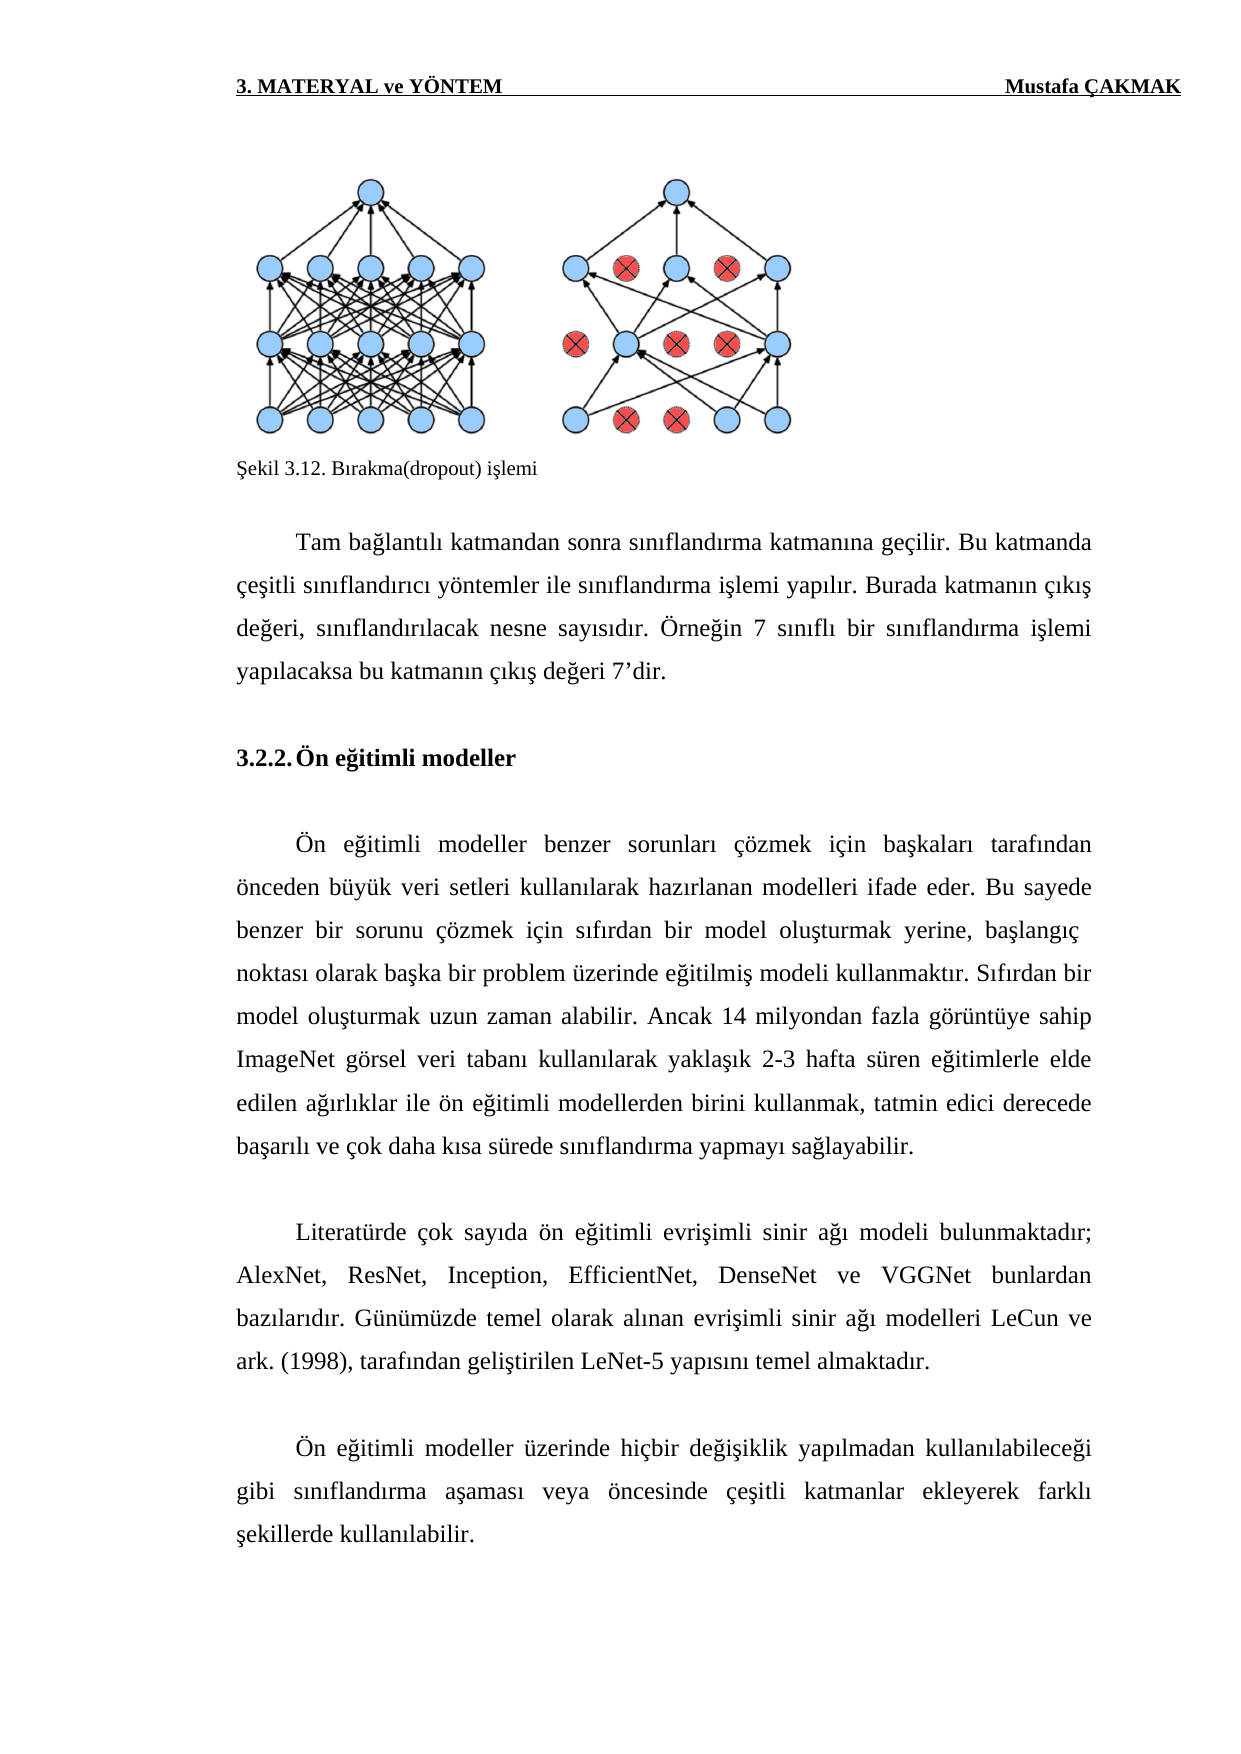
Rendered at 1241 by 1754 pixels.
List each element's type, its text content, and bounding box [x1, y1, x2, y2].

subtitle Ön eğitimli modeller [236, 743, 1093, 771]
text Ön eğitimli modeller benzer sorunları çözmek için başkaları tarafından önceden büyük veri setleri kullanılarak hazırlanan modelleri ifade eder. Bu sayede benzer bir sorunu çözmek için sıfırdan bir model oluşturmak yerine, başlangıç ​​noktası olarak başka bir problem üzerinde eğitilmiş modeli kullanmaktır. Sıfırdan bir model oluşturmak uzun zaman alabilir. Ancak 14 milyondan fazla görüntüye sahip ImageNet görsel veri tabanı kullanılarak yaklaşık 2-3 hafta süren eğitimlerle elde edilen ağırlıklar ile ön eğitimli modellerden birini kullanmak, tatmin edici derecede başarılı ve çok daha kısa sürede sınıflandırma yapmayı sağlayabilir. [236, 829, 1093, 1159]
text Tam bağlantılı katmandan sonra sınıflandırma katmanına geçilir. Bu katmanda çeşitli sınıflandırıcı yöntemler ile sınıflandırma işlemi yapılır. Burada katmanın çıkış değeri, sınıflandırılacak nesne sayısıdır. Örneğin 7 sınıflı bir sınıflandırma işlemi yapılacaksa bu katmanın çıkış değeri 7’dir. [236, 527, 1093, 685]
text Literatürde çok sayıda ön eğitimli evrişimli sinir ağı modeli bulunmaktadır; AlexNet, ResNet, Inception, EfficientNet, DenseNet ve VGGNet bunlardan bazılarıdır. Günümüzde temel olarak alınan evrişimli sinir ağı modelleri LeCun ve ark. (1998), tarafından geliştirilen LeNet-5 yapısını temel almaktadır. [236, 1217, 1093, 1375]
picture [236, 177, 800, 443]
text Ön eğitimli modeller üzerinde hiçbir değişiklik yapılmadan kullanılabileceği gibi sınıflandırma aşaması veya öncesinde çeşitli katmanlar ekleyerek farklı şekillerde kullanılabilir. [236, 1433, 1093, 1548]
